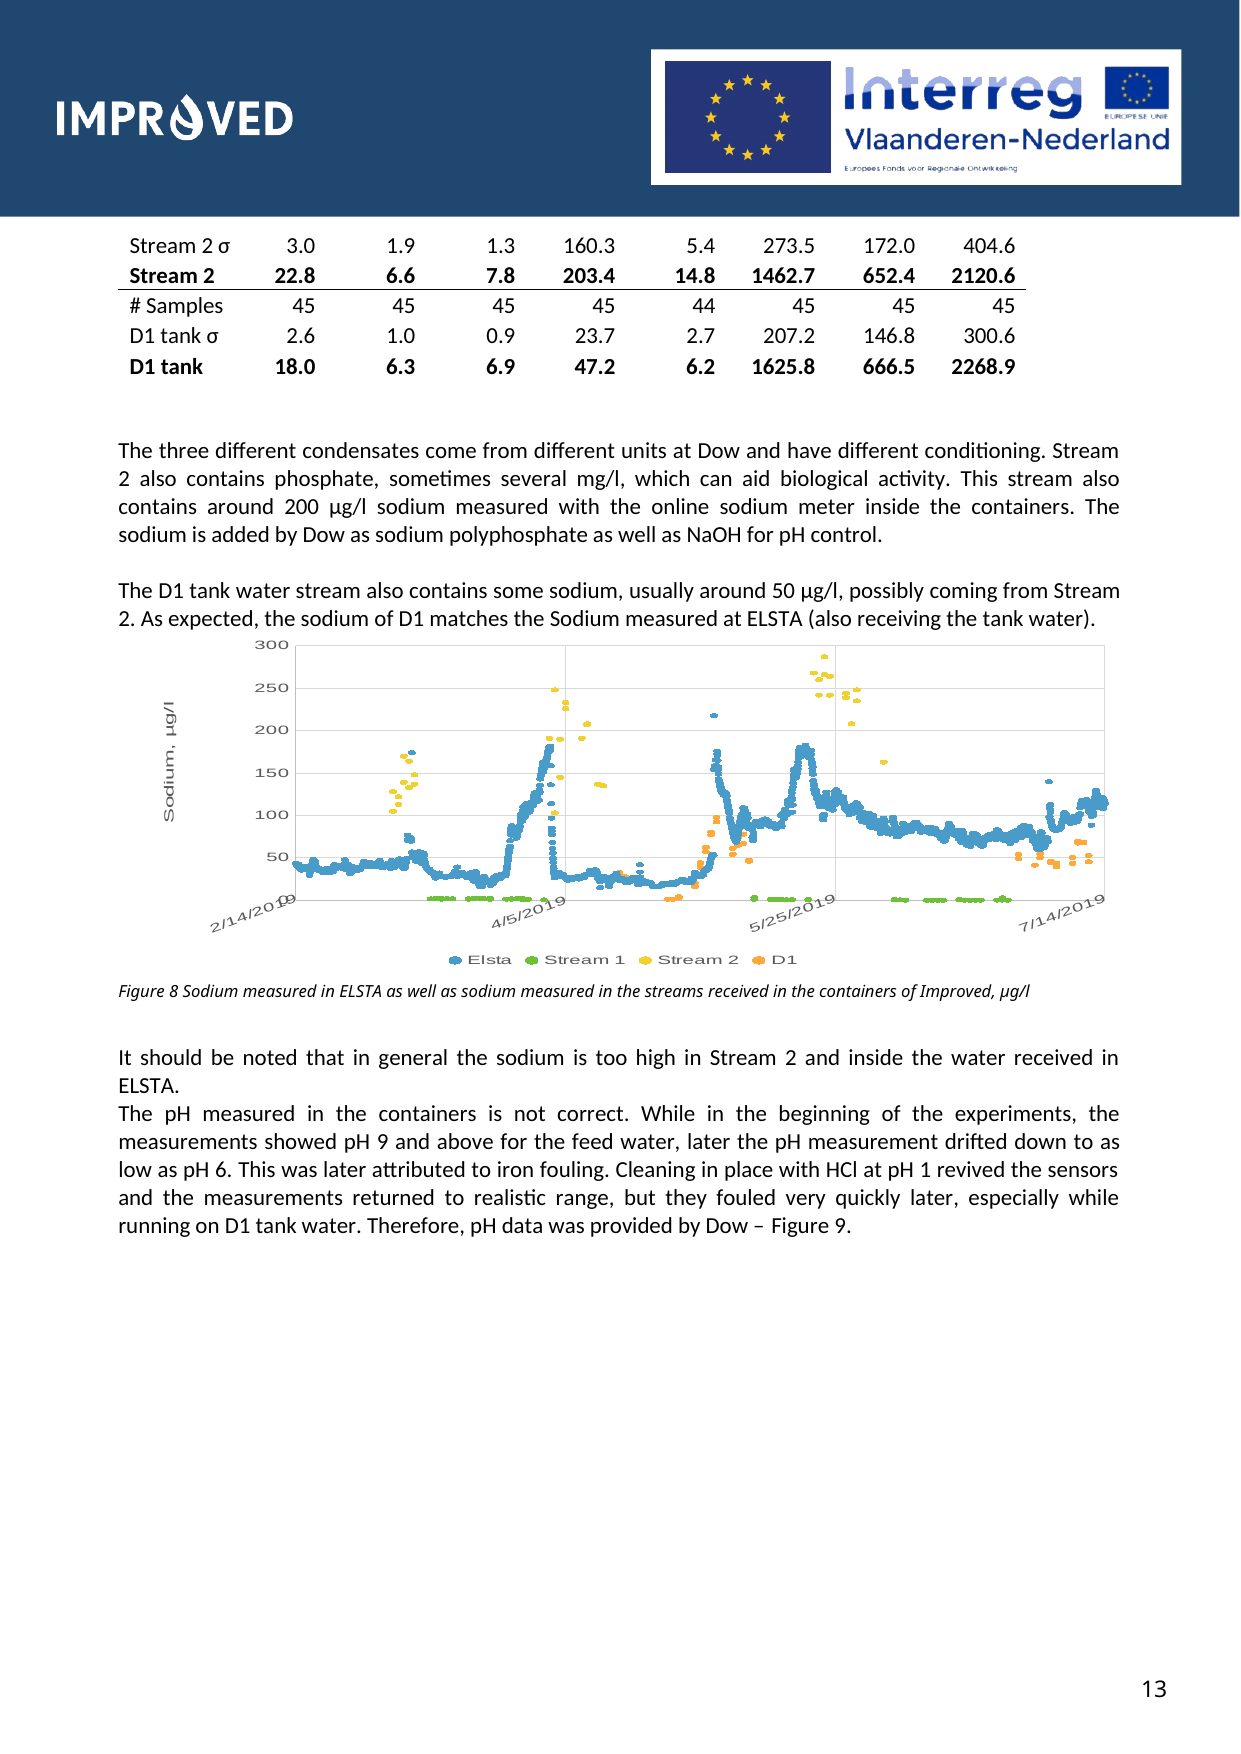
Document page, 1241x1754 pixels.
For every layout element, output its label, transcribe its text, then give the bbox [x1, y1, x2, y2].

picture [665, 49, 1193, 184]
table_cell 146.8 [826, 319, 926, 349]
picture [57, 94, 293, 141]
table_cell 44 [626, 290, 726, 319]
table_cell 6.2 [626, 350, 726, 380]
table_cell 300.6 [926, 319, 1026, 349]
table_cell 1.0 [326, 319, 426, 349]
table_cell 2.7 [626, 319, 726, 349]
text The D1 tank water stream also contains some sodium, usually around 50 µg/l, possibly coming from Stream 2. As expected, the sodium of D1 matches the Sodium measured at ELSTA (also receiving the tank water). [118, 576, 1122, 632]
table_cell 18.0 [251, 350, 326, 380]
table_cell 1.9 [326, 229, 426, 259]
table_cell 666.5 [826, 350, 926, 380]
table_cell 45 [251, 290, 326, 319]
table_cell 6.9 [426, 350, 526, 380]
table_cell 45 [326, 290, 426, 319]
table_cell 45 [926, 290, 1026, 319]
text The three different condensates come from different units at Dow and have different conditioning. Stream 2 also contains phosphate, sometimes several mg/l, which can aid biological activity. This stream also contains around 200 µg/l sodium measured with the online sodium meter inside the containers. The sodium is added by Dow as sodium polyphosphate as well as NaOH for pH control. [118, 436, 1122, 548]
table_cell 3.0 [251, 229, 326, 259]
table_cell 5.4 [626, 229, 726, 259]
table_cell D1 tank [118, 350, 251, 380]
table_cell 1.3 [426, 229, 526, 259]
table_cell 7.8 [426, 259, 526, 289]
table_cell 6.3 [326, 350, 426, 380]
table_cell 0.9 [426, 319, 526, 349]
table_cell 273.5 [726, 229, 826, 259]
table_cell 45 [426, 290, 526, 319]
table_cell 1462.7 [726, 259, 826, 289]
table_cell 23.7 [526, 319, 626, 349]
table_cell Stream 2 σ [118, 229, 251, 259]
table_cell 47.2 [526, 350, 626, 380]
table_cell 160.3 [526, 229, 626, 259]
table_cell 2.6 [251, 319, 326, 349]
table_cell 404.6 [926, 229, 1026, 259]
table_cell 2120.6 [926, 259, 1026, 289]
table_cell 14.8 [626, 259, 726, 289]
table_cell 207.2 [726, 319, 826, 349]
table_cell 203.4 [526, 259, 626, 289]
table_cell 45 [726, 290, 826, 319]
table_cell 2268.9 [926, 350, 1026, 380]
table_cell # Samples [118, 290, 251, 319]
table_cell 172.0 [826, 229, 926, 259]
text The pH measured in the containers is not correct. While in the beginning of the experiments, the measurements showed pH 9 and above for the feed water, later the pH measurement drifted down to as low as pH 6. This was later attributed to iron fouling. Cleaning in place with HCl at pH 1 revived the sensors and the measurements returned to realistic range, but they fouled very quickly later, especially while running on D1 tank water. Therefore, pH data was provided by Dow – Figure 9. [118, 1099, 1122, 1239]
table_cell 1625.8 [726, 350, 826, 380]
table_cell D1 tank σ [118, 319, 251, 349]
text Figure 8 Sodium measured in ELSTA as well as sodium measured in the streams received in the containers of Improved, µg/l [118, 979, 1122, 1002]
table_cell 6.6 [326, 259, 426, 289]
table_cell 45 [826, 290, 926, 319]
text It should be noted that in general the sodium is too high in Stream 2 and inside the water received in ELSTA. [118, 1043, 1122, 1099]
table_cell Stream 2 [118, 259, 251, 289]
table_cell 45 [526, 290, 626, 319]
table_cell 22.8 [251, 259, 326, 289]
table_cell 652.4 [826, 259, 926, 289]
